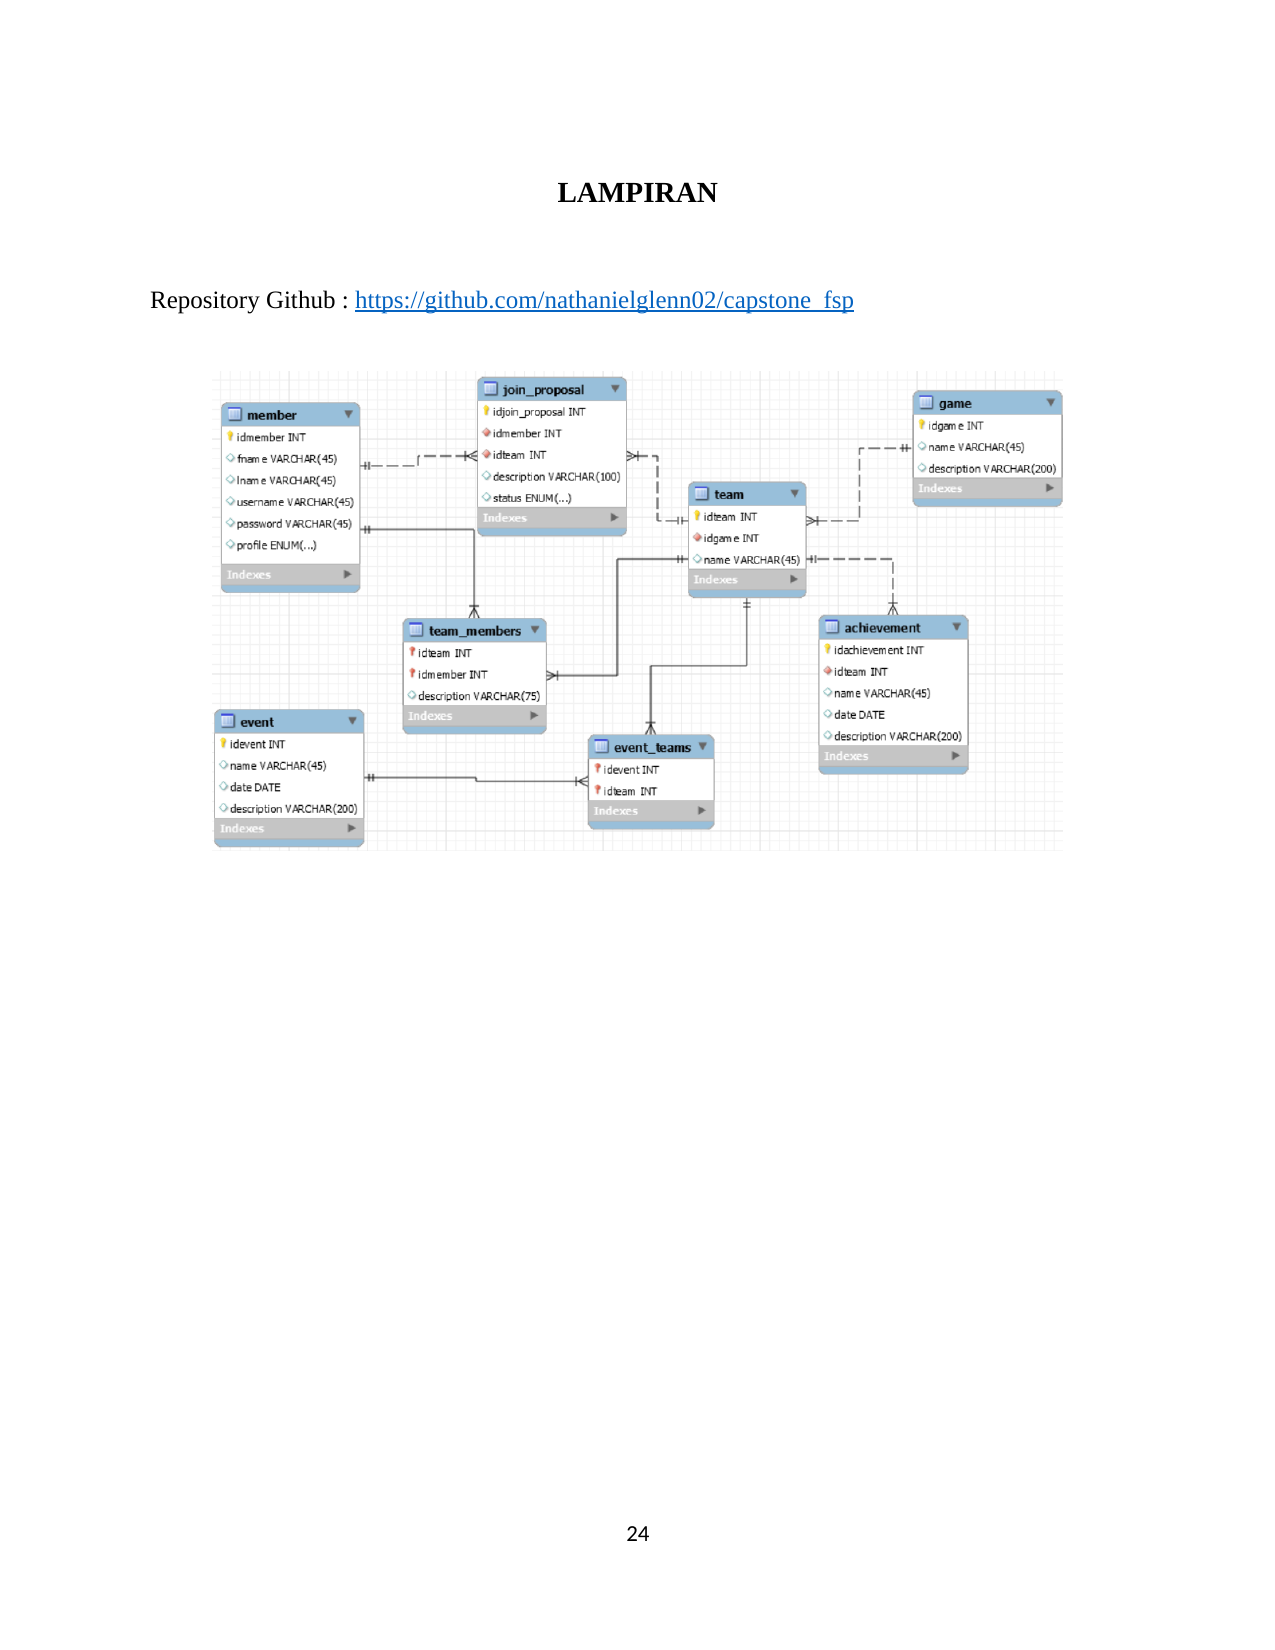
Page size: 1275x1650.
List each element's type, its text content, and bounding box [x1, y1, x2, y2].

subtitle LAMPIRAN [150, 175, 1125, 208]
picture [212, 371, 1063, 851]
text Repository Github : https://github.com/nathanielglenn02/capstone_fsp [150, 285, 1125, 314]
